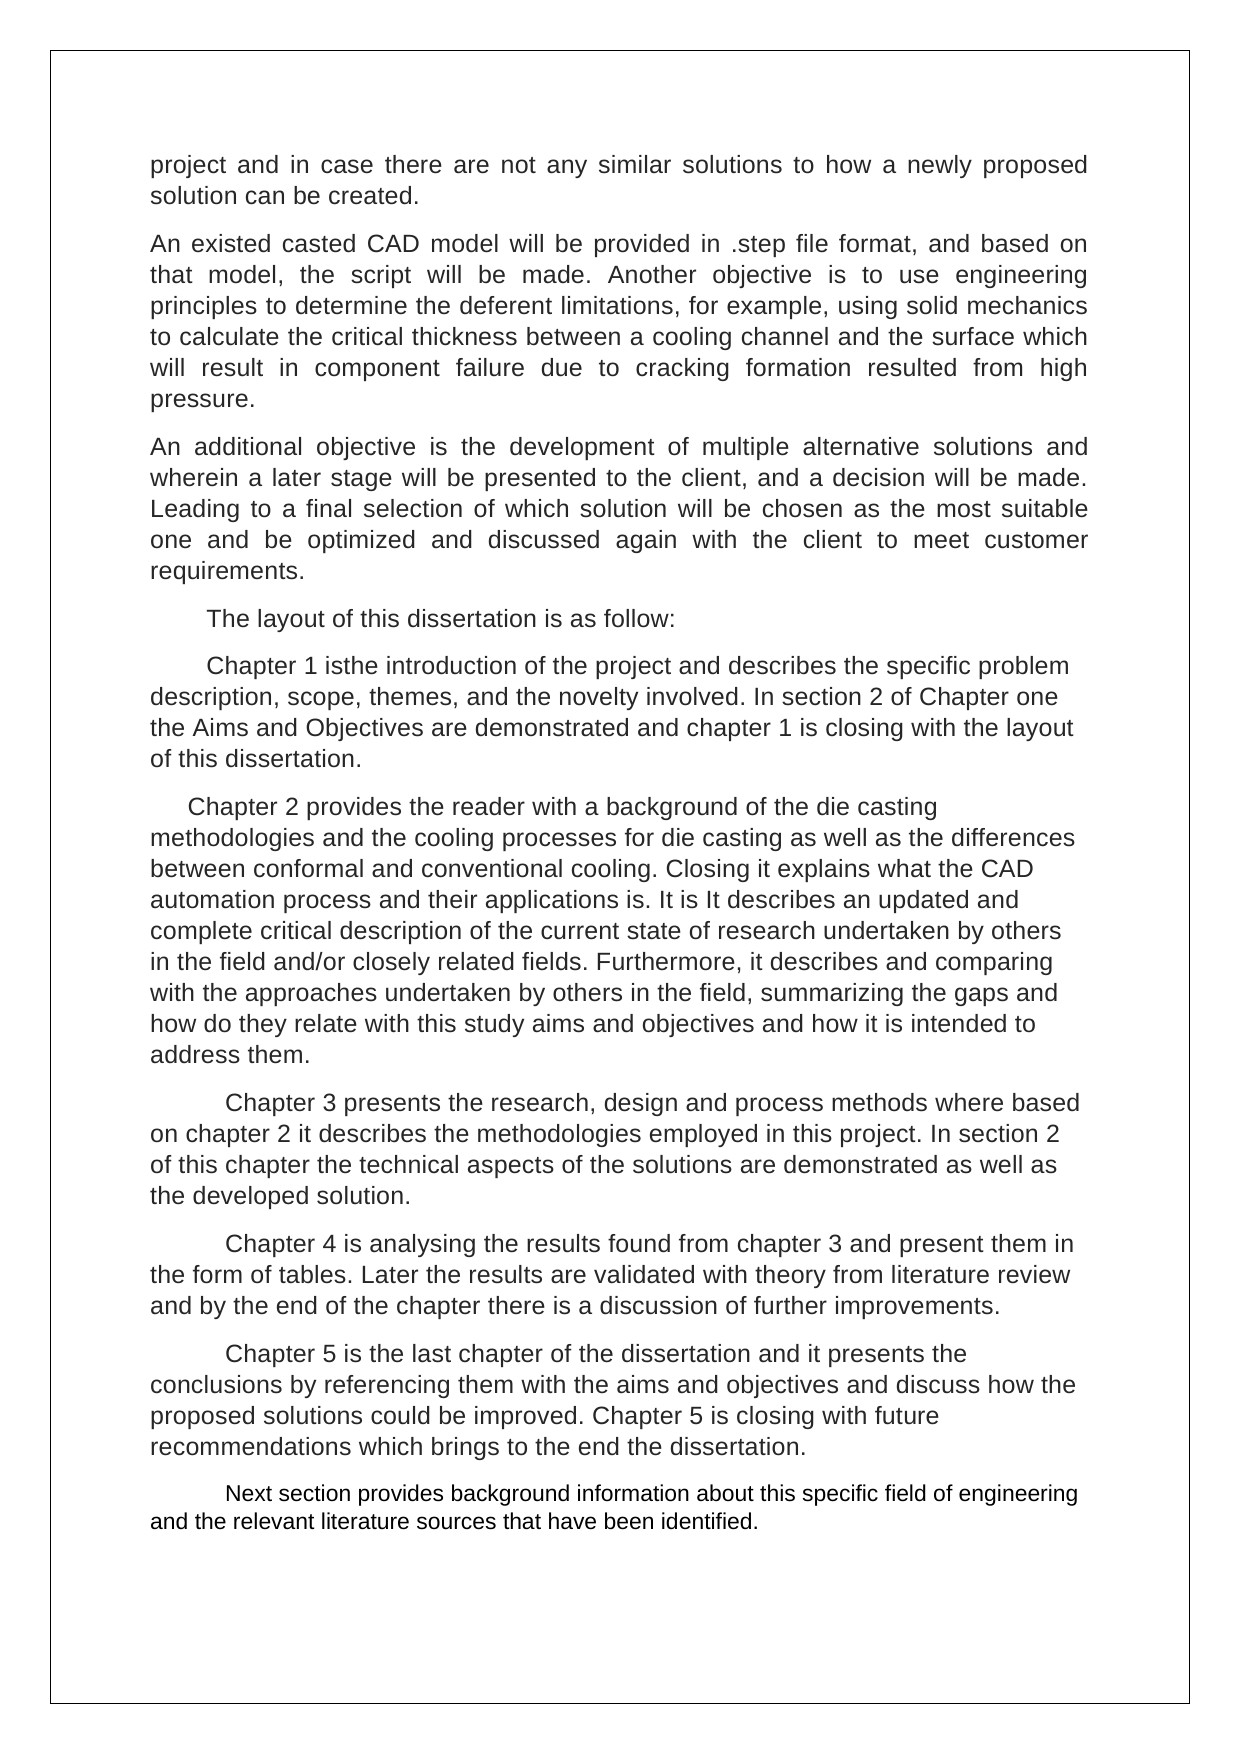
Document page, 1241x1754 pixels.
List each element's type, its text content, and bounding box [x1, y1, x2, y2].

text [150, 150, 1090, 210]
text The layout of this dissertation is as follow: [150, 603, 1090, 632]
text Chapter 3 presents the research, design and process methods where based on chapter 2 it describes the methodologies employed in this project. In section 2 of this chapter the technical aspects of the solutions are demonstrated as well as the developed solution. [150, 1088, 1090, 1210]
text Chapter 2 provides the reader with a background of the die casting methodologies and the cooling processes for die casting as well as the differences between conformal and conventional cooling. Closing it explains what the CAD automation process and their applications is. It is It describes an updated and complete critical description of the current state of research undertaken by others in the field and/or closely related fields. Furthermore, it describes and comparing with the approaches undertaken by others in the field, summarizing the gaps and how do they relate with this study aims and objectives and how it is intended to address them. [150, 792, 1090, 1069]
text Next section provides background information about this specific field of engineering and the relevant literature sources that have been identified. [150, 1479, 1090, 1534]
text An additional objective is the development of multiple alternative solutions and wherein a later stage will be presented to the client, and a decision will be made. Leading to a final selection of which solution will be chosen as the most suitable one and be optimized and discussed again with the client to meet customer requirements. [150, 432, 1090, 584]
text An existed casted CAD model will be provided in .step file format, and based on that model, the script will be made. Another objective is to use engineering principles to determine the deferent limitations, for example, using solid mechanics to calculate the critical thickness between a cooling channel and the surface which will result in component failure due to cracking formation resulted from high pressure. [150, 229, 1090, 413]
text Chapter 4 is analysing the results found from chapter 3 and present them in the form of tables. Later the results are validated with theory from literature review and by the end of the chapter there is a discussion of further improvements. [150, 1229, 1090, 1320]
text Chapter 5 is the last chapter of the dissertation and it presents the conclusions by referencing them with the aims and objectives and discuss how the proposed solutions could be improved. Chapter 5 is closing with future recommendations which brings to the end the dissertation. [150, 1339, 1090, 1461]
text Chapter 1 isthe introduction of the project and describes the specific problem description, scope, themes, and the novelty involved. In section 2 of Chapter one the Aims and Objectives are demonstrated and chapter 1 is closing with the layout of this dissertation. [150, 651, 1090, 773]
